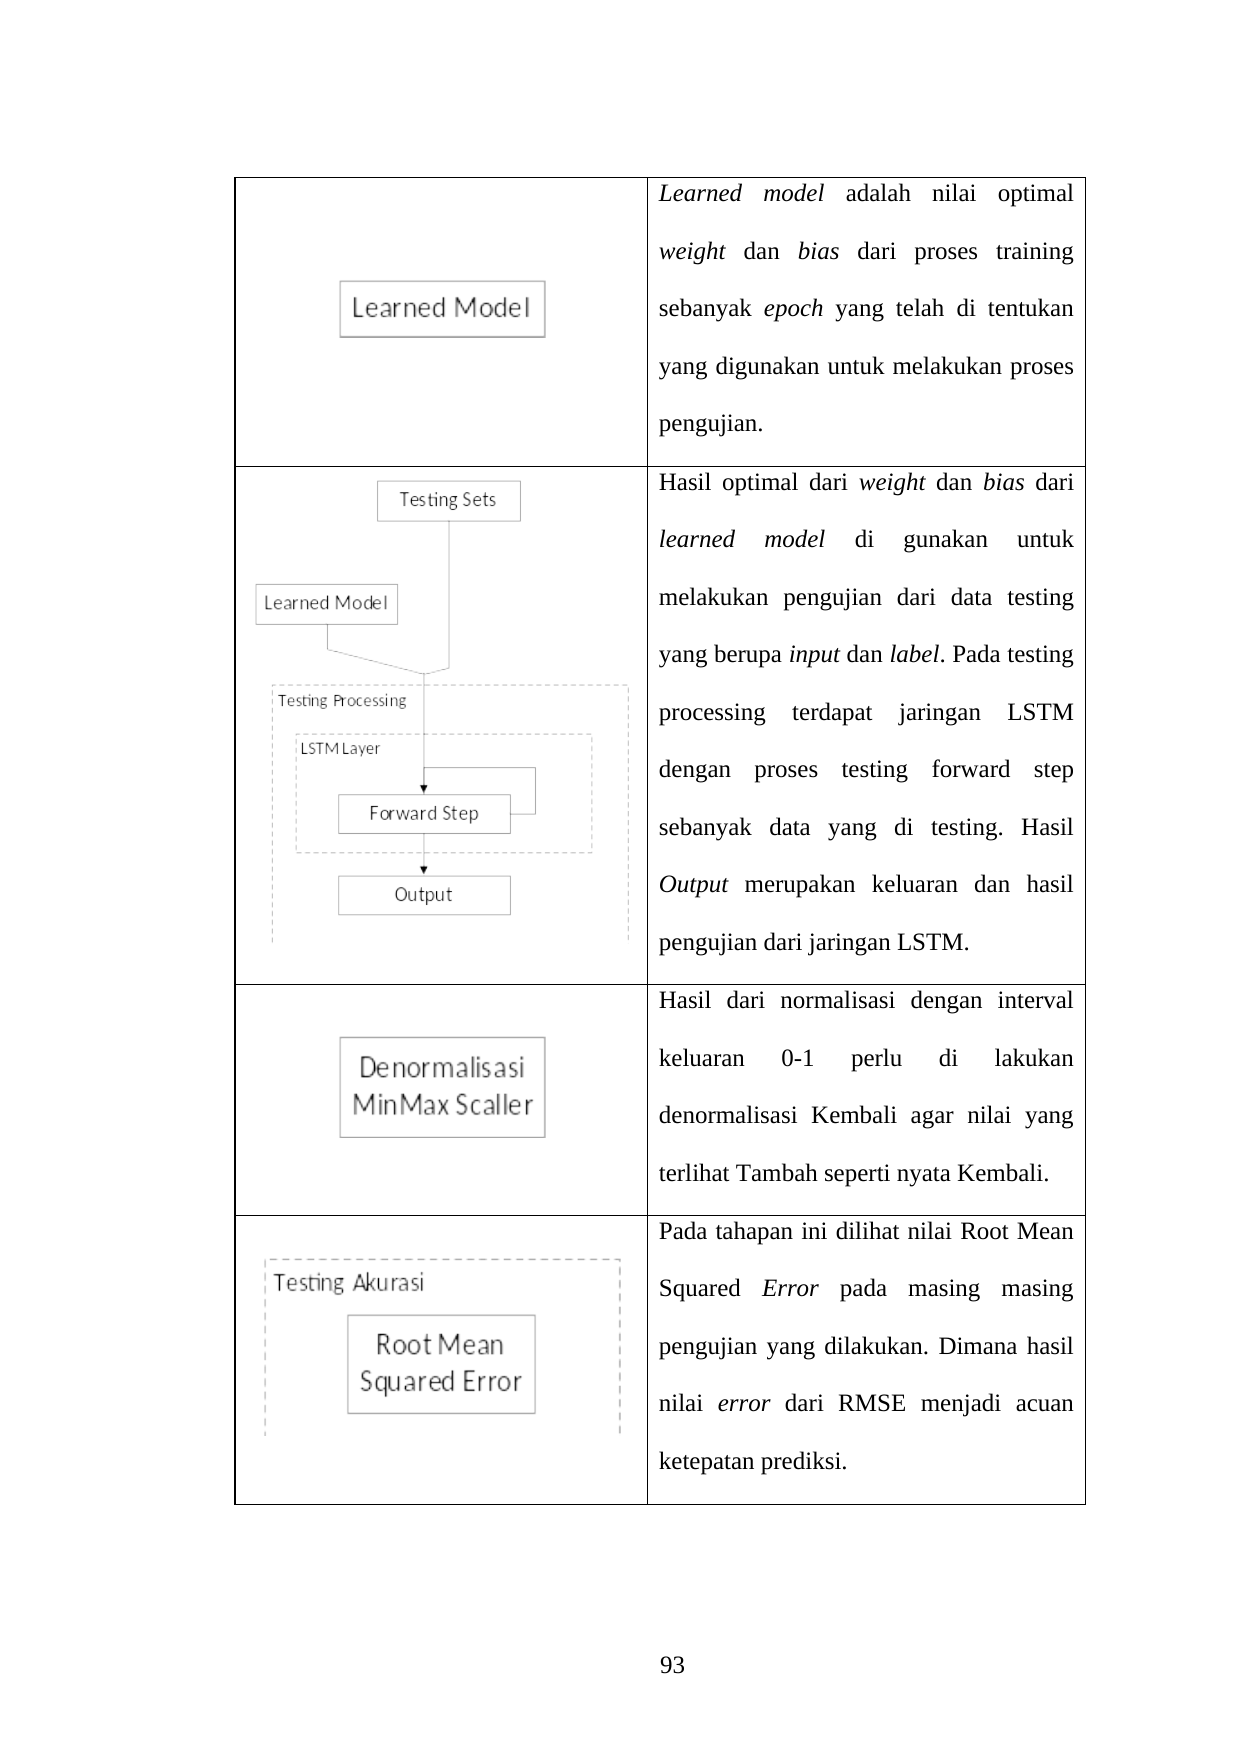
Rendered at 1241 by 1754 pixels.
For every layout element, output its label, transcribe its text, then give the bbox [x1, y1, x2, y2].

table_cell Pada tahapan ini dilihat nilai Root Mean Squared Error pada masing masing pengujian yang dilakukan. Dimana hasil nilai error dari RMSE menjadi acuan ketepatan prediksi. [648, 1216, 1085, 1503]
table_cell [236, 985, 647, 1215]
table_cell Learned model adalah nilai optimal weight dan bias dari proses training sebanyak epoch yang telah di tentukan yang digunakan untuk melakukan proses pengujian. [648, 178, 1085, 466]
table_cell [236, 178, 647, 466]
table_cell [236, 467, 647, 984]
table_cell [236, 1216, 647, 1503]
table_cell Hasil optimal dari weight dan bias dari learned model di gunakan untuk melakukan pengujian dari data testing yang berupa input dan label. Pada testing processing terdapat jaringan LSTM dengan proses testing forward step sebanyak data yang di testing. Hasil Output merupakan keluaran dan hasil pengujian dari jaringan LSTM. [648, 467, 1085, 984]
table_cell Hasil dari normalisasi dengan interval keluaran 0-1 perlu di lakukan denormalisasi Kembali agar nilai yang terlihat Tambah seperti nyata Kembali. [648, 985, 1085, 1215]
